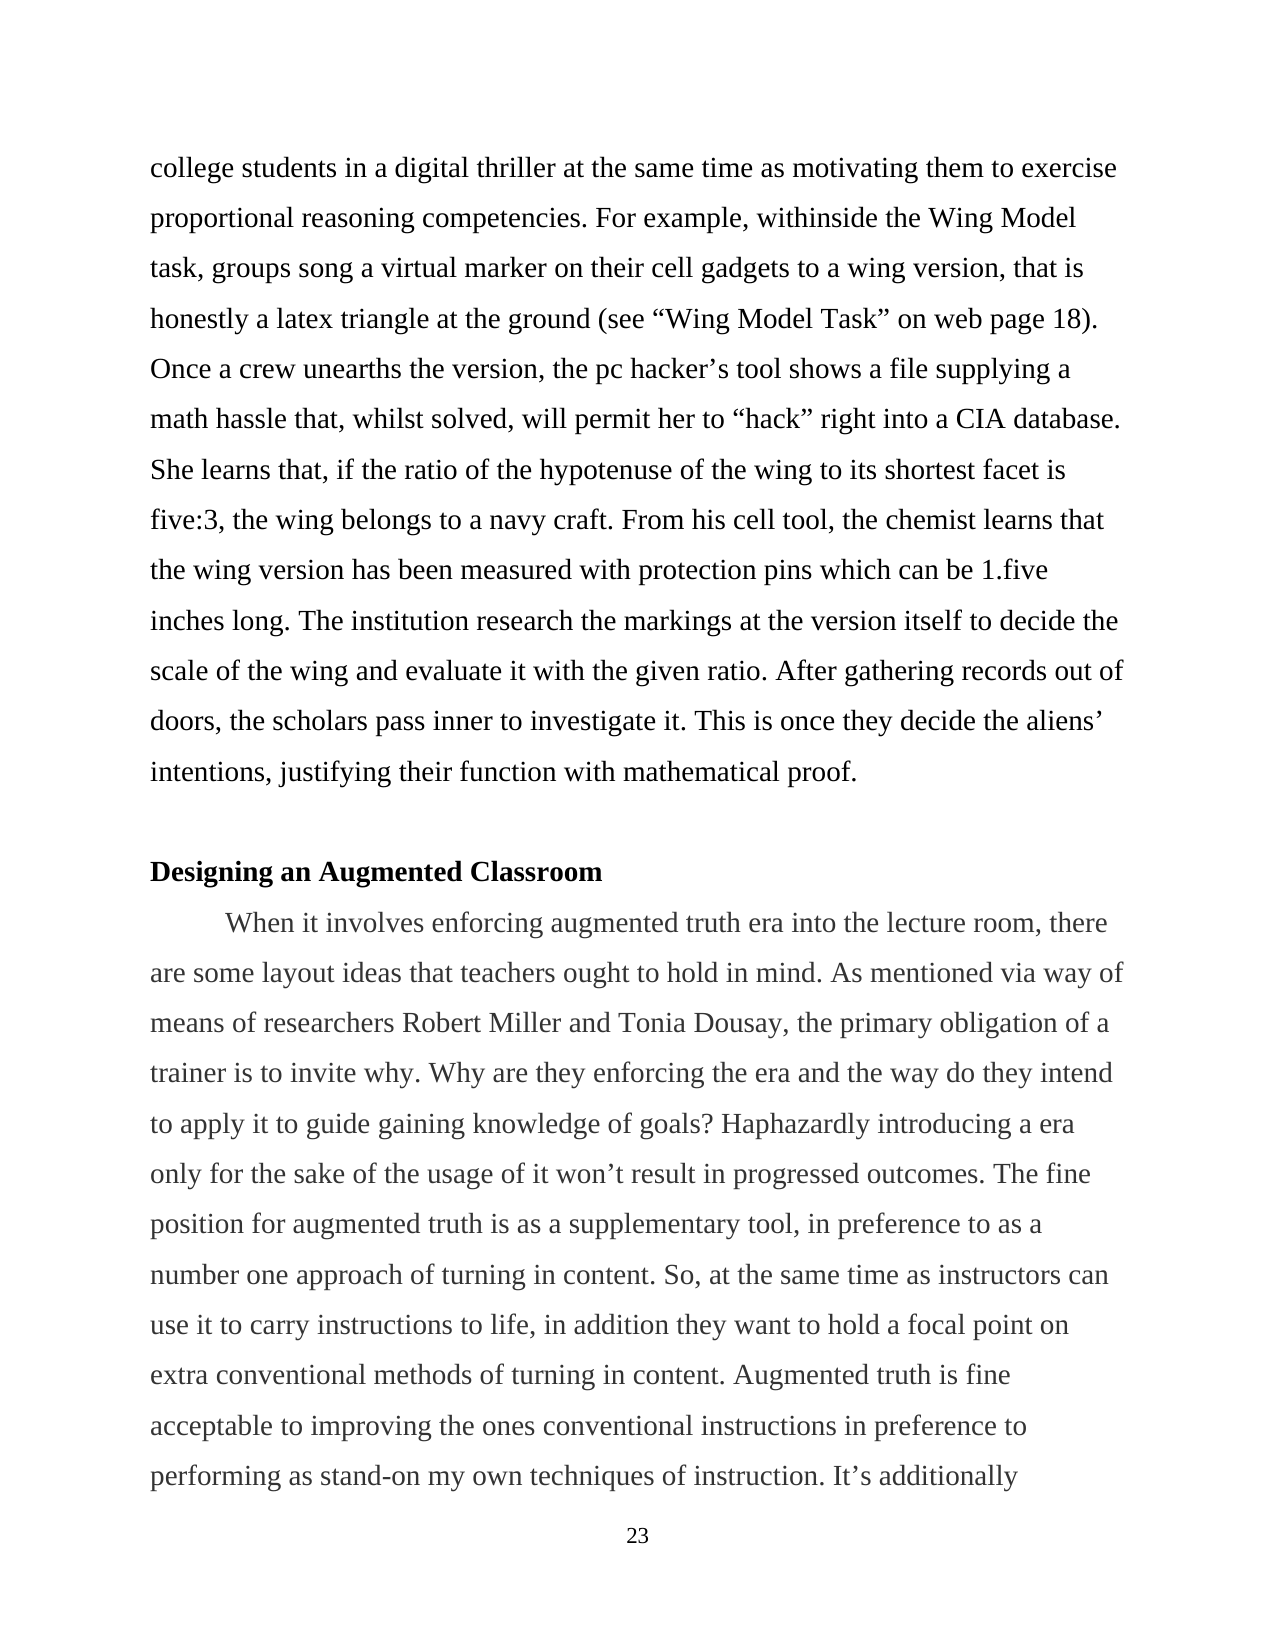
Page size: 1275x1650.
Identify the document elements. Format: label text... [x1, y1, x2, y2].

text Designing an Augmented Classroom [150, 854, 1125, 888]
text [150, 150, 1125, 787]
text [150, 905, 1125, 1492]
